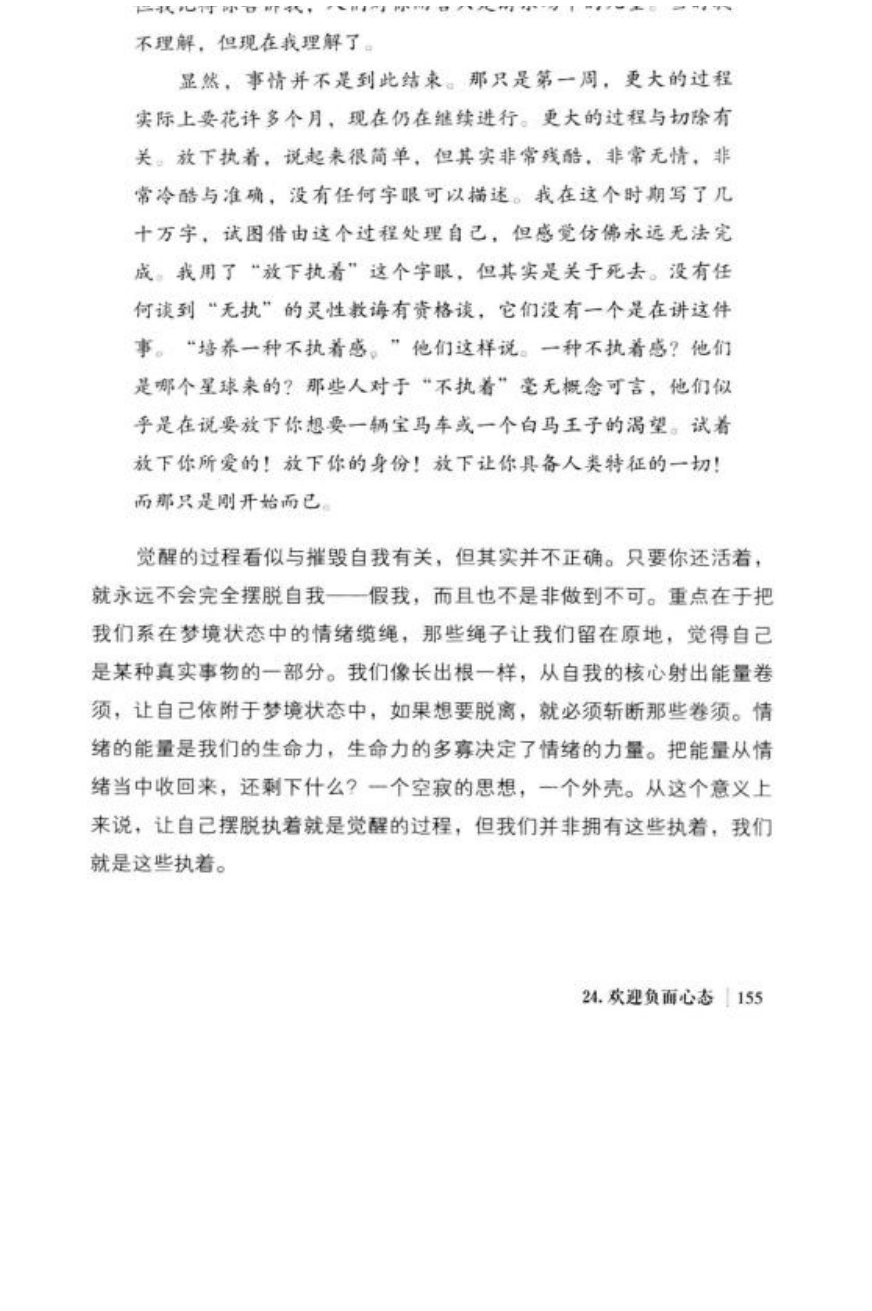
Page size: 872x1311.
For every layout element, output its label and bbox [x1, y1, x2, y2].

picture [0, 6, 872, 1054]
